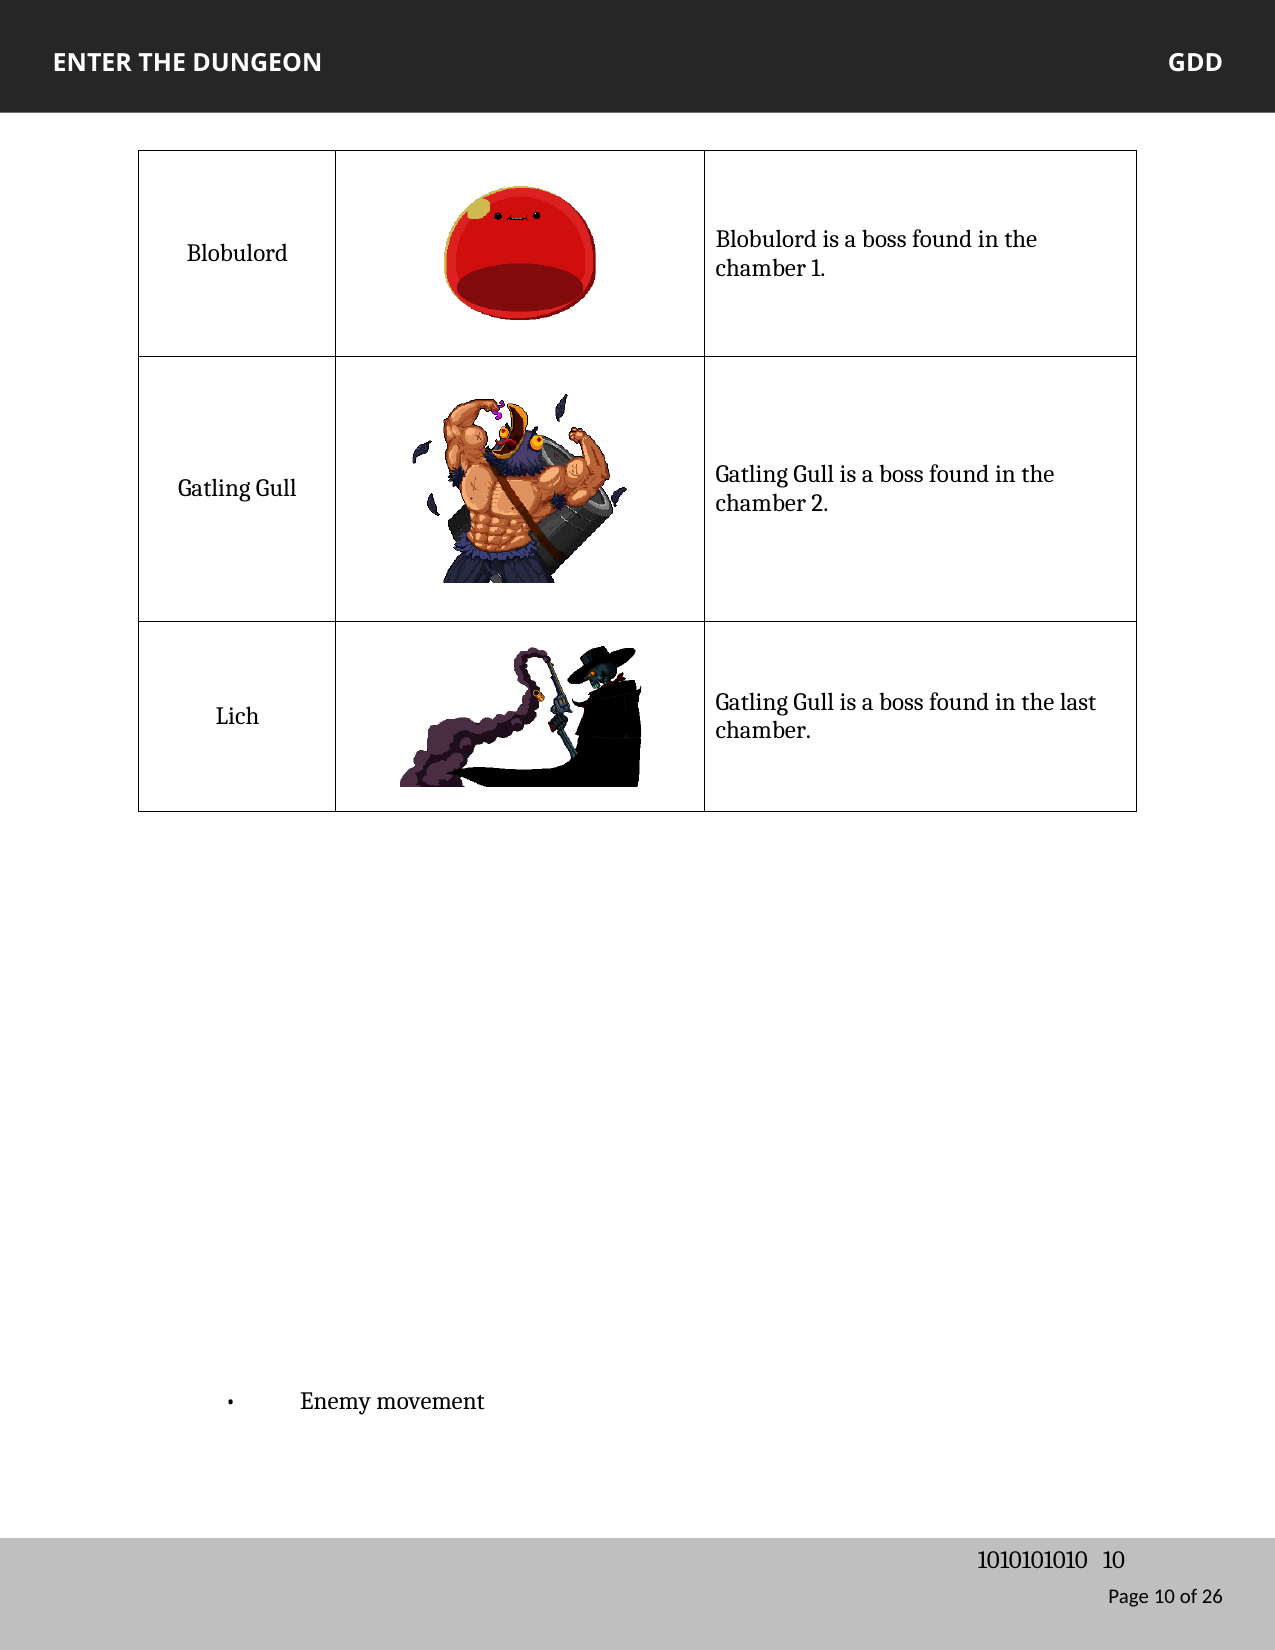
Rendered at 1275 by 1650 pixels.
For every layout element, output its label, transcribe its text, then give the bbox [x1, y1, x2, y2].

picture [412, 394, 627, 583]
table_cell Lich [139, 622, 335, 811]
table_cell Blobulord [139, 151, 335, 356]
table_cell Gatling Gull [139, 357, 335, 621]
picture [398, 646, 642, 787]
text • Enemy movement [150, 1387, 1125, 1416]
table_cell Gatling Gull is a boss found in the chamber 2. [705, 357, 1136, 621]
table_cell [336, 151, 704, 356]
picture [444, 186, 596, 320]
table_cell Blobulord is a boss found in the chamber 1. [705, 151, 1136, 356]
table_cell [336, 622, 704, 811]
table_cell Gatling Gull is a boss found in the last chamber. [705, 622, 1136, 811]
table_cell [336, 357, 704, 621]
